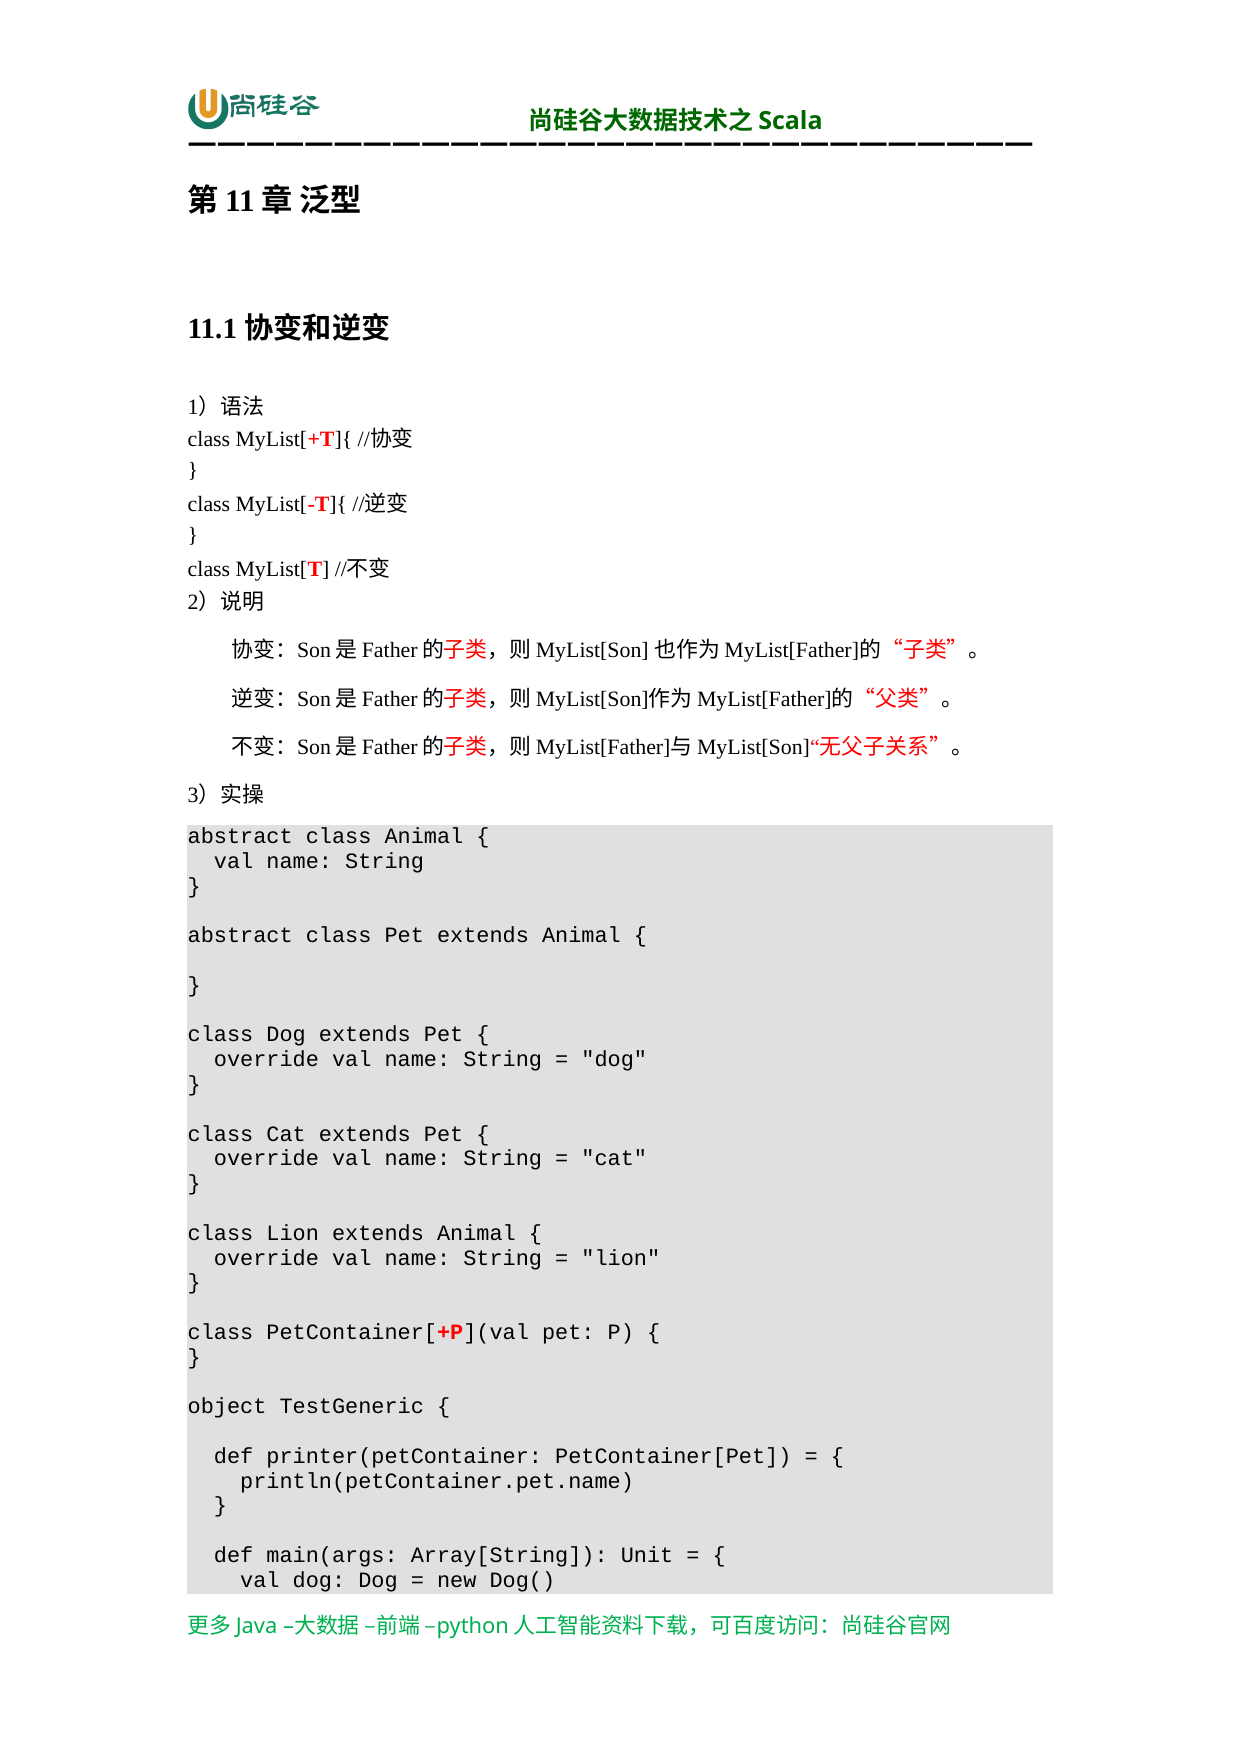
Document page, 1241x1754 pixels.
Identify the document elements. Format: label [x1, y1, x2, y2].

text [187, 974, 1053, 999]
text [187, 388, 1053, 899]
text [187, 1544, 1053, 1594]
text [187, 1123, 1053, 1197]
picture [187, 88, 321, 130]
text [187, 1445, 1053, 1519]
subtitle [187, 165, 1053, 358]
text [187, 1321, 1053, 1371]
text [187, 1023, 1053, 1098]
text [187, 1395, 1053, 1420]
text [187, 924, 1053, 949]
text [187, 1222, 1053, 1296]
